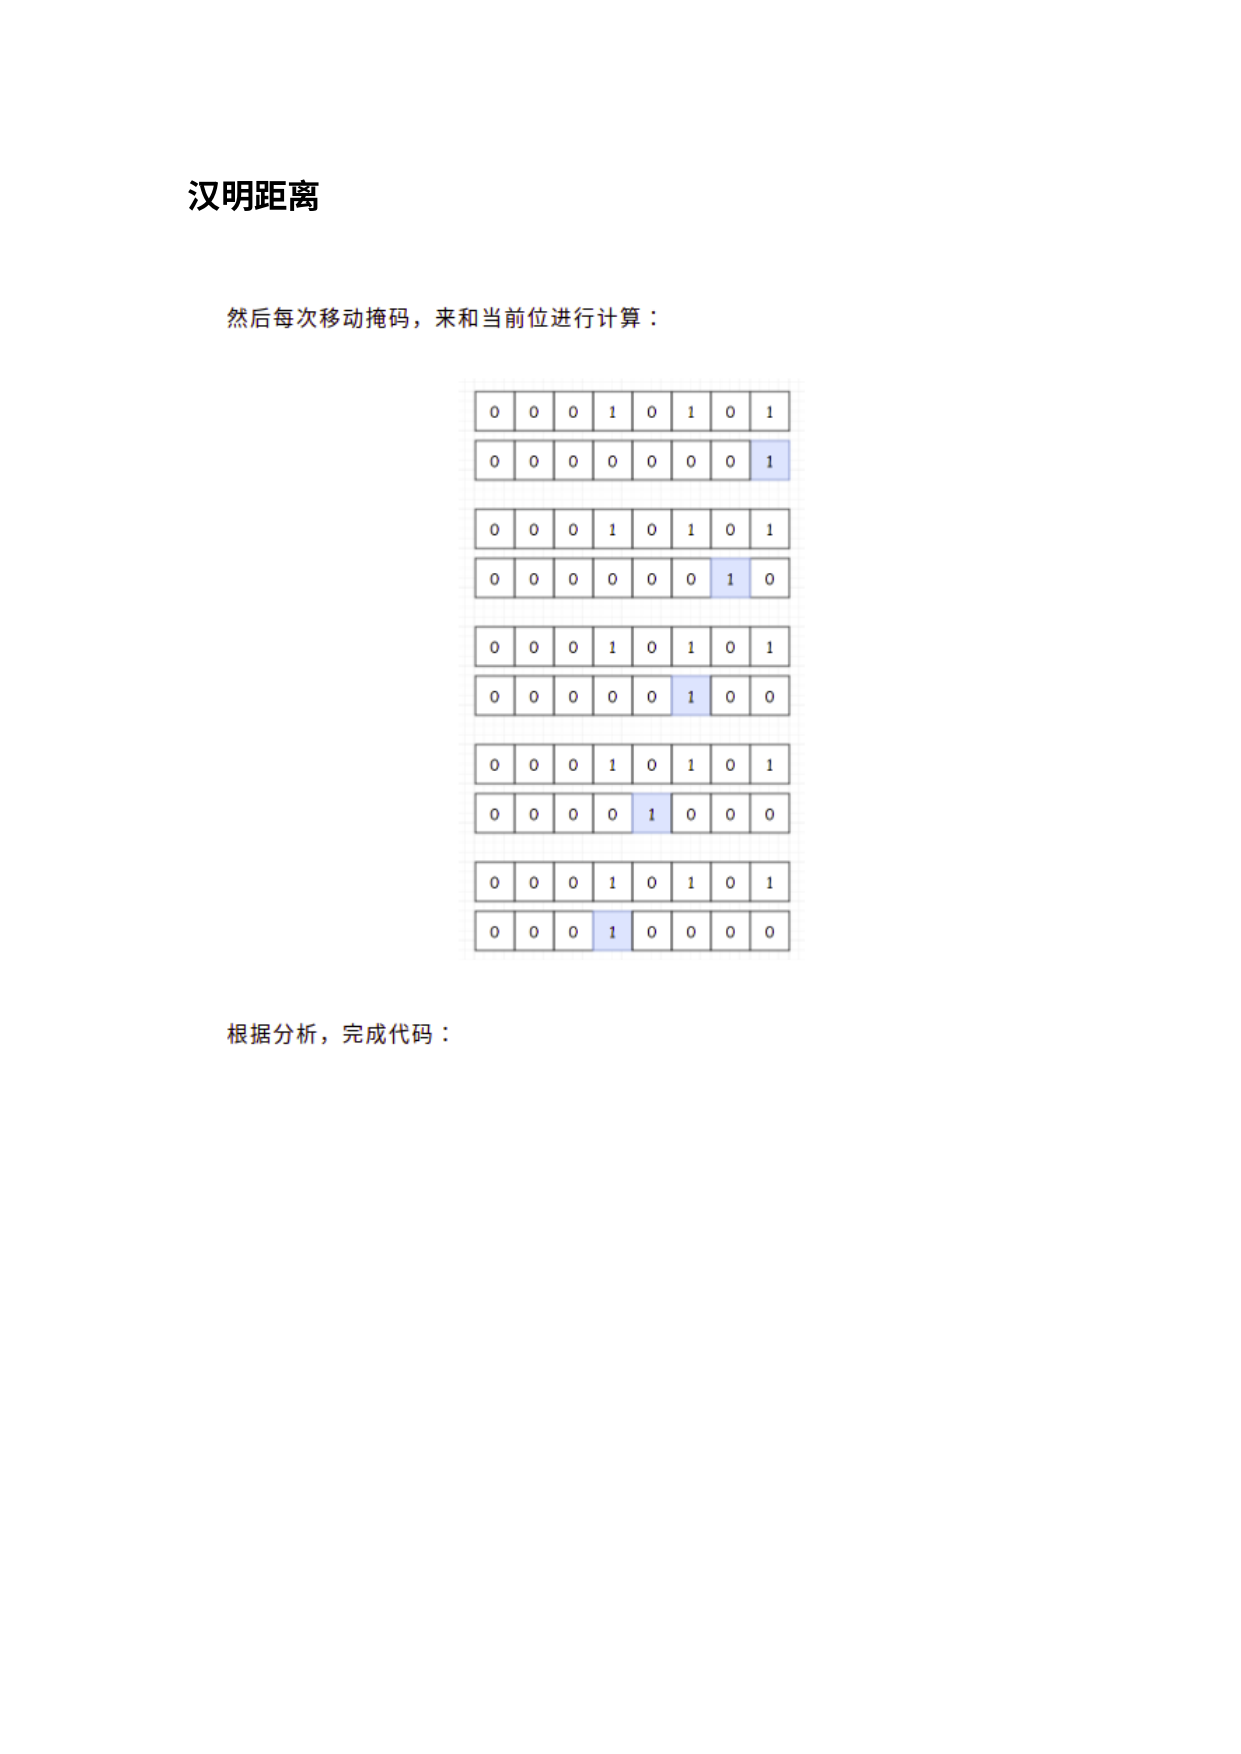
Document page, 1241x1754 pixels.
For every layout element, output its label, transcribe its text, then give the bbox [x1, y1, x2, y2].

picture [187, 289, 1053, 1068]
subtitle 汉明距离 [187, 162, 1053, 227]
